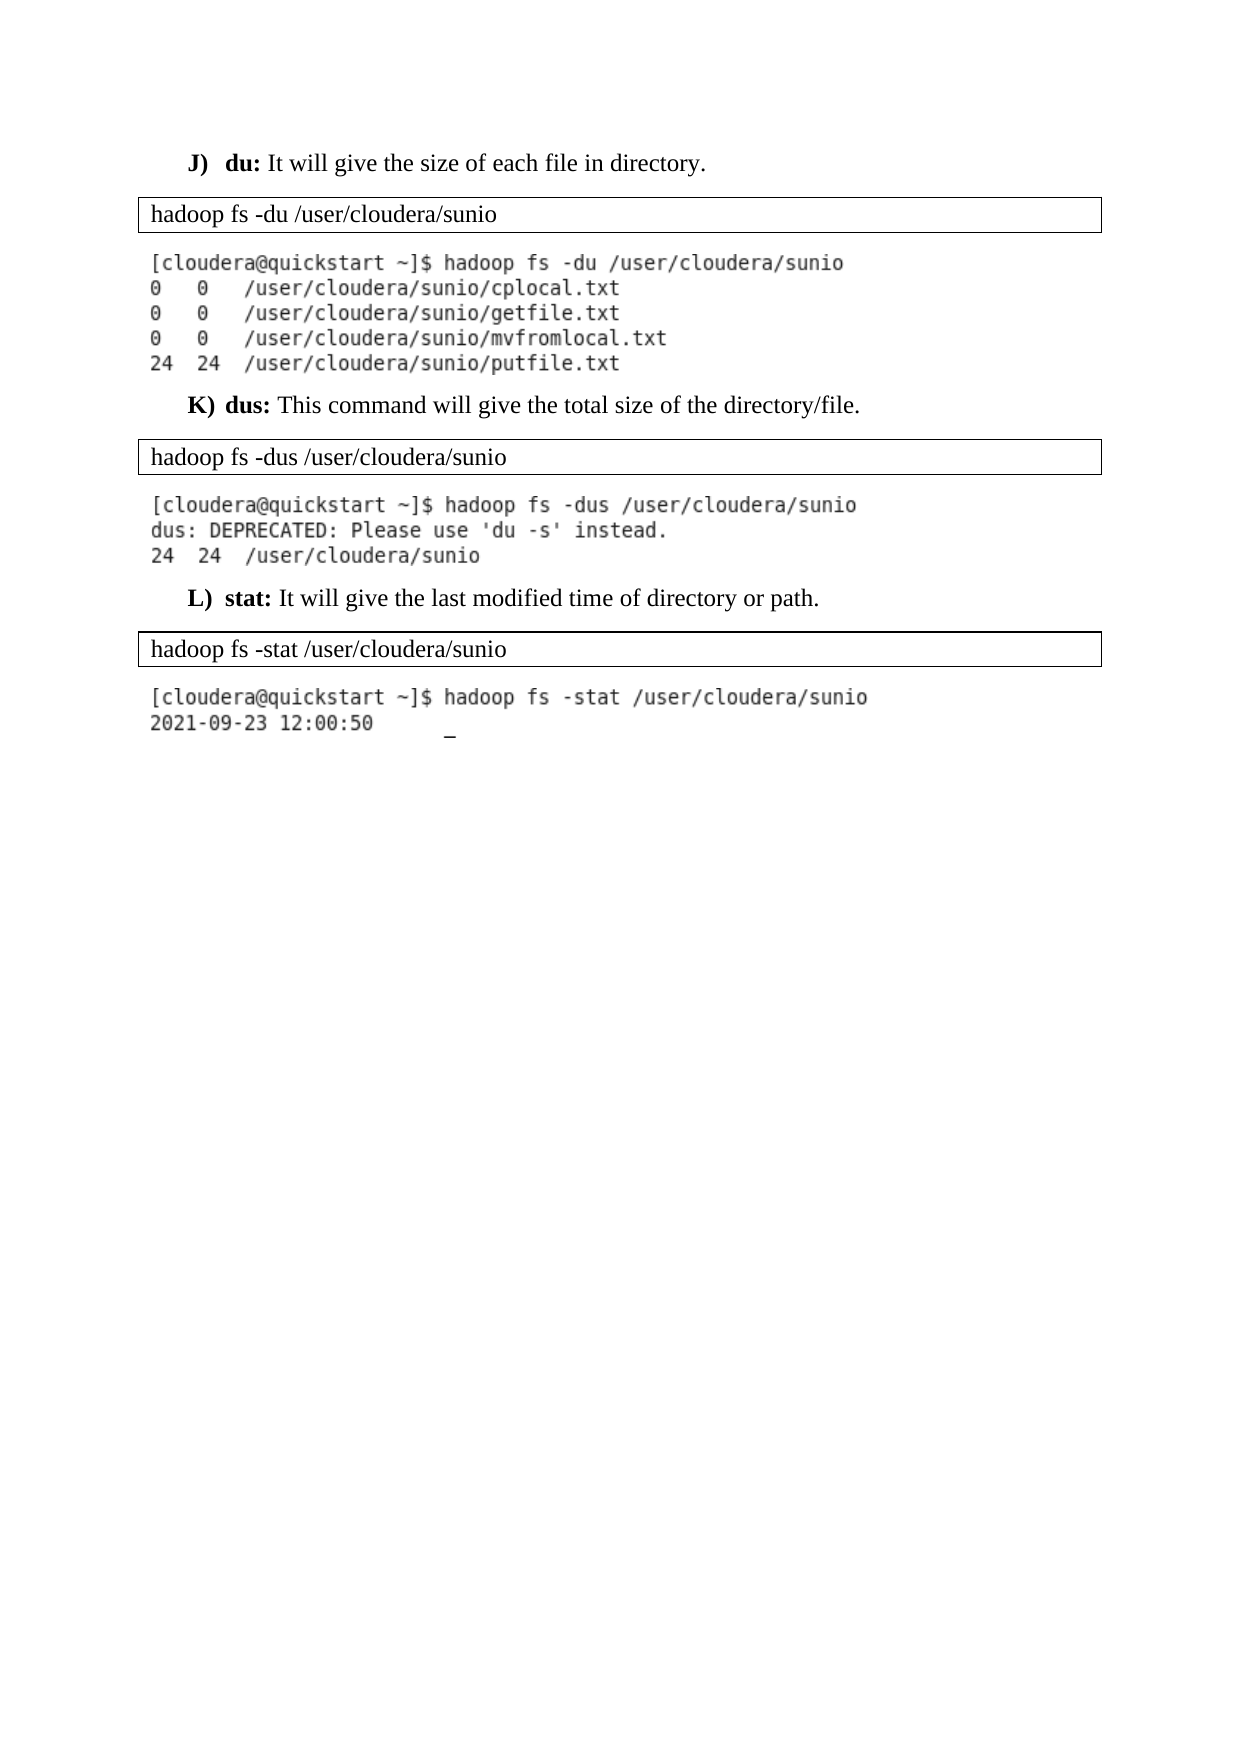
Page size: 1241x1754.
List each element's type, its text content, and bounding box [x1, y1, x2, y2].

picture [150, 254, 844, 375]
picture [150, 688, 868, 738]
picture [151, 496, 857, 566]
list du: It will give the size of each file in directory. [187, 148, 1138, 177]
list stat: It will give the last modified time of directory or path. [187, 583, 1138, 612]
